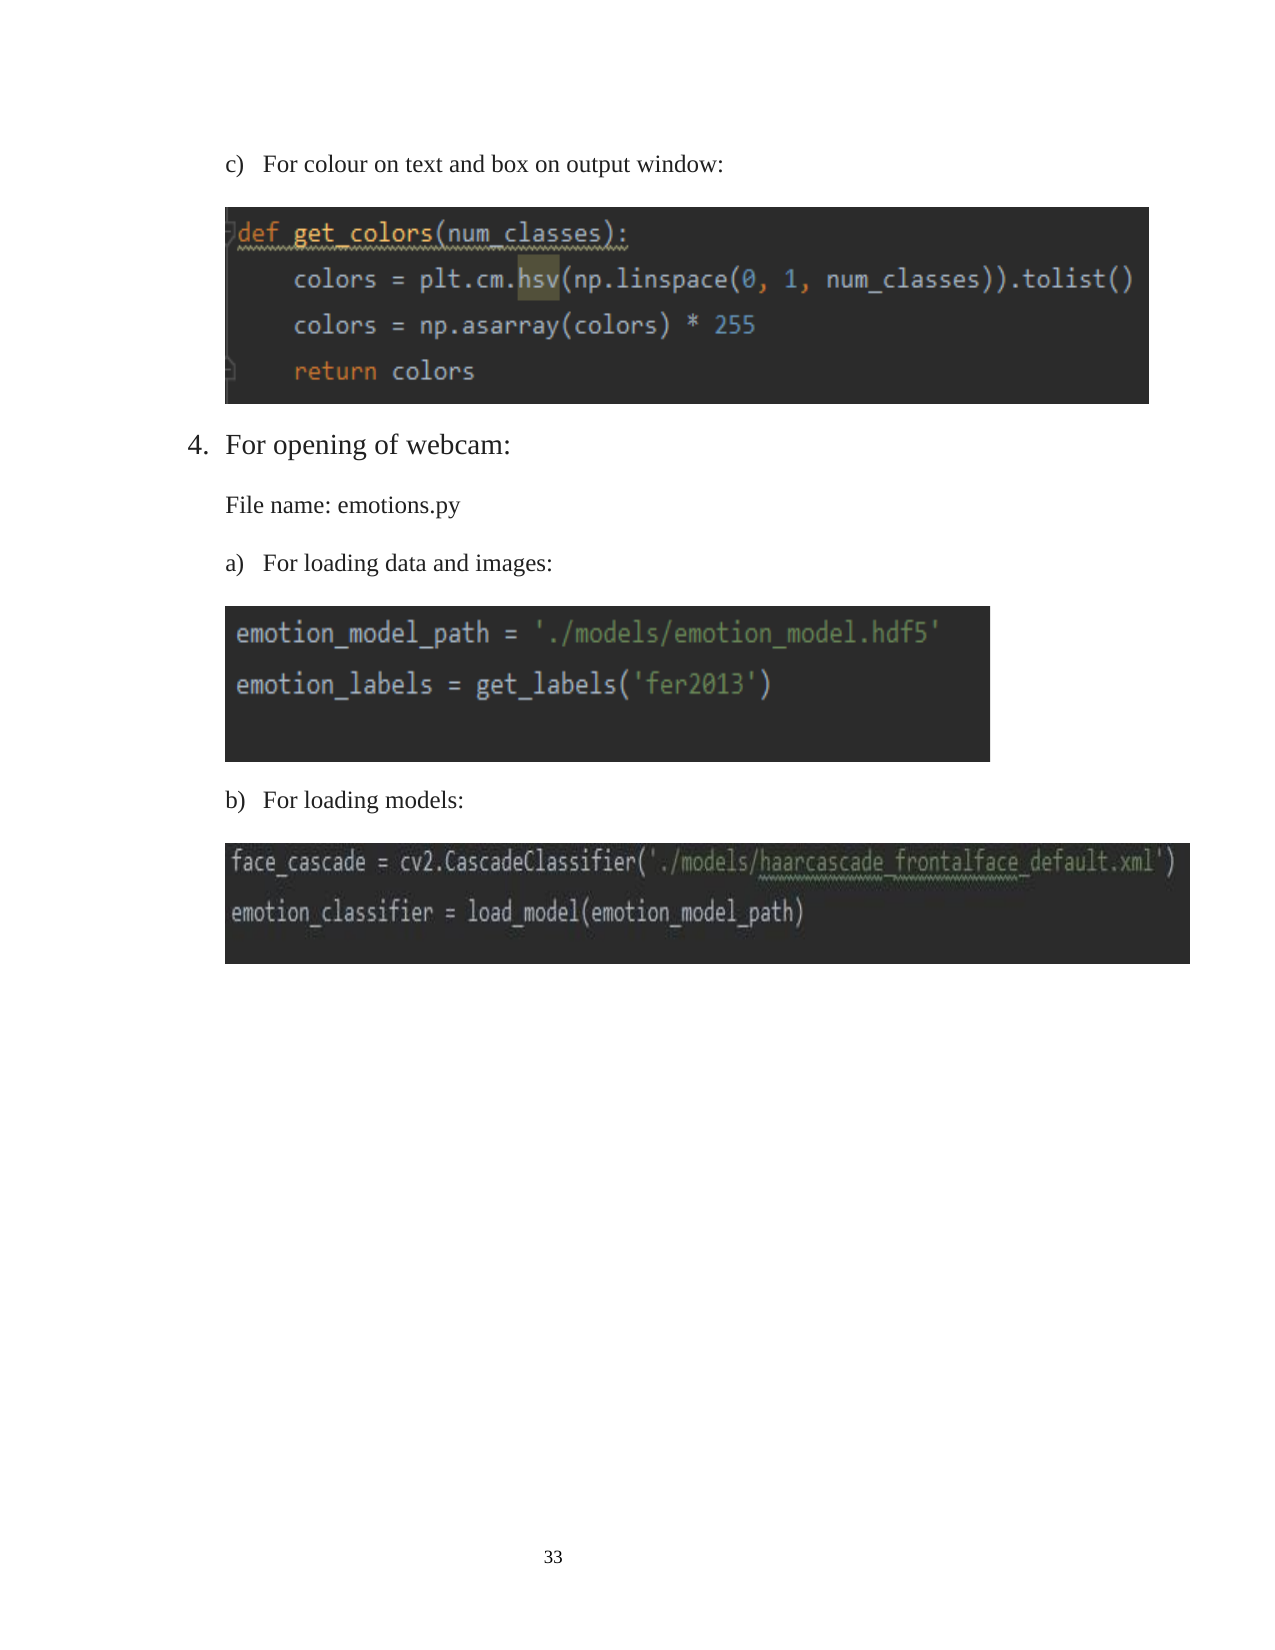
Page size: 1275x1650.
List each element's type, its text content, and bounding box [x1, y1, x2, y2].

list For loading data and images: [225, 548, 1260, 577]
picture [225, 207, 1149, 404]
picture [225, 606, 991, 762]
list For colour on text and box on output window: [225, 149, 1260, 178]
text File name: emotions.py [225, 490, 1260, 518]
picture [225, 843, 1190, 964]
